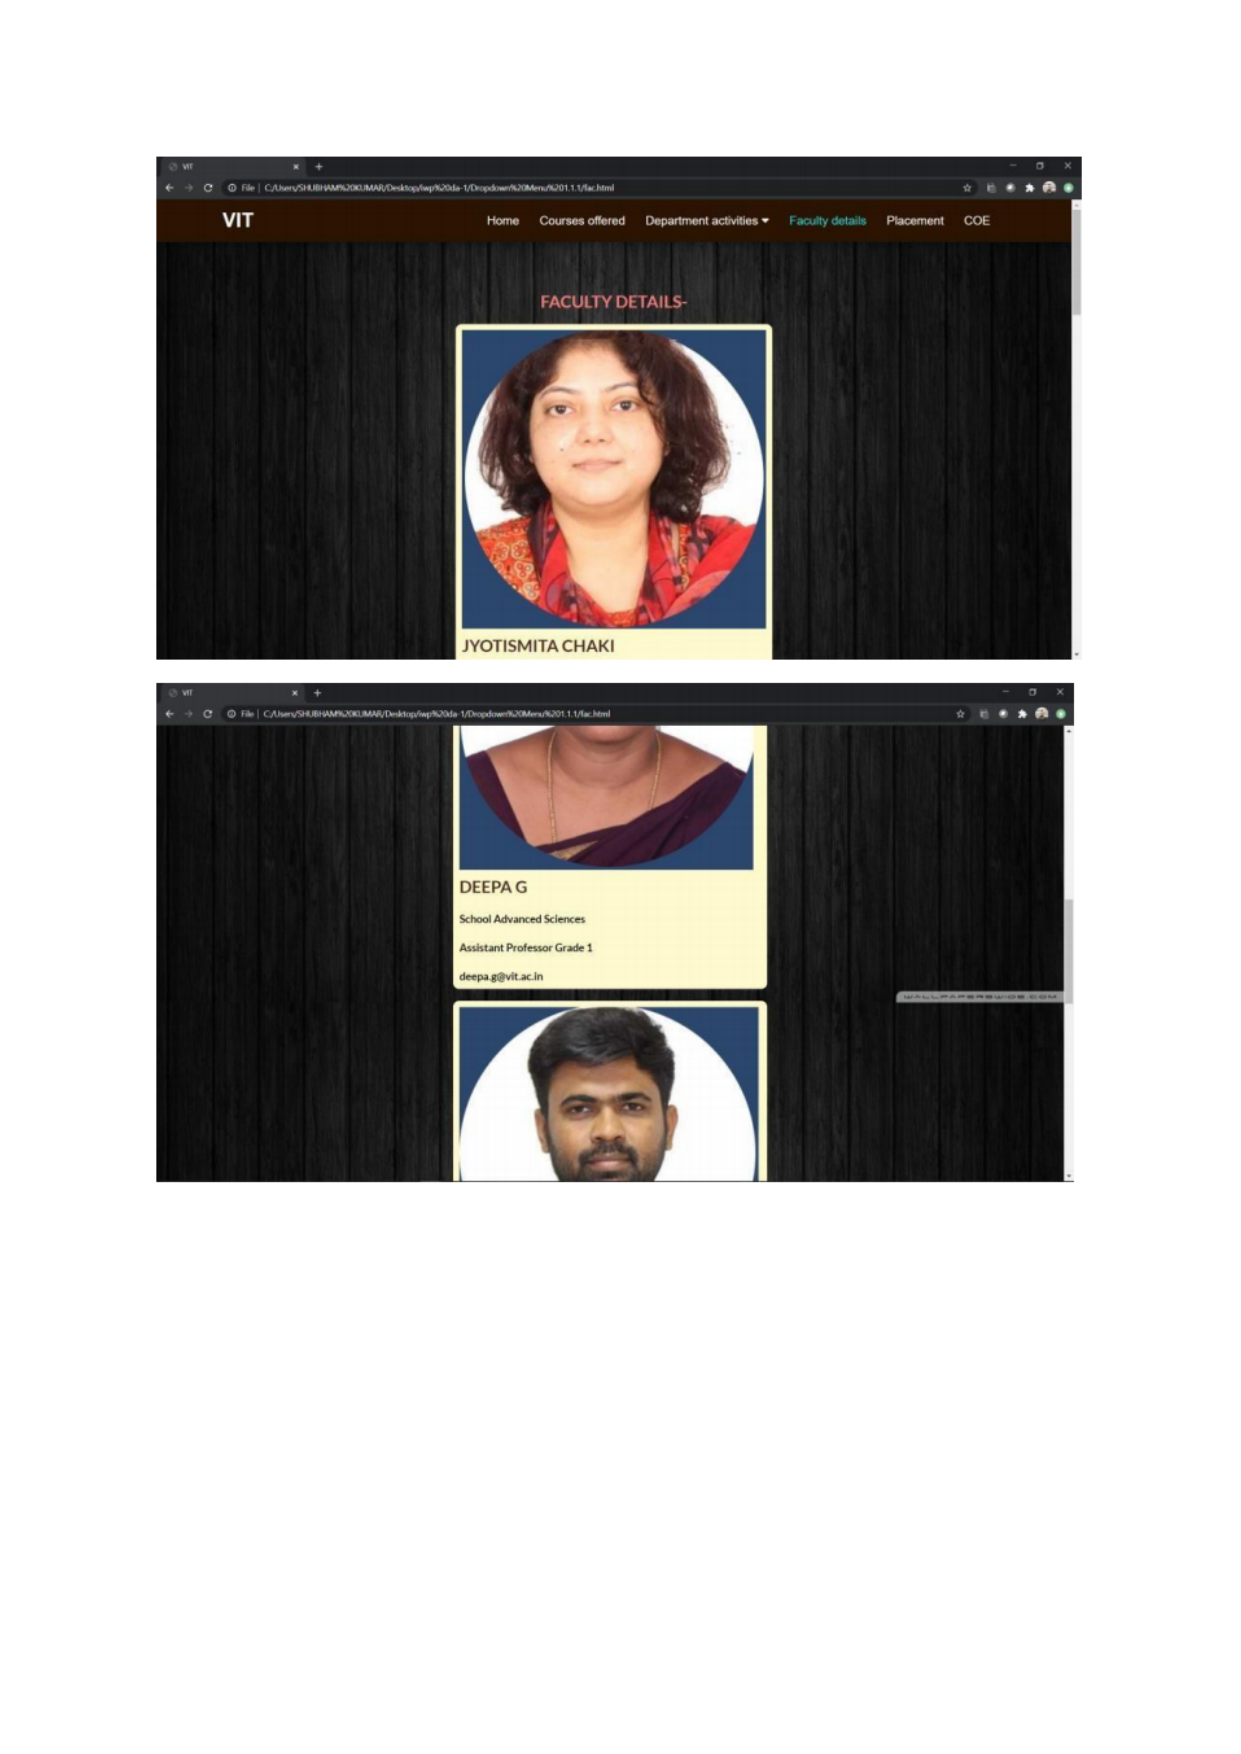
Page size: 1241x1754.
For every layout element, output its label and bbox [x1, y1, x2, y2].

picture [150, 150, 1091, 1190]
